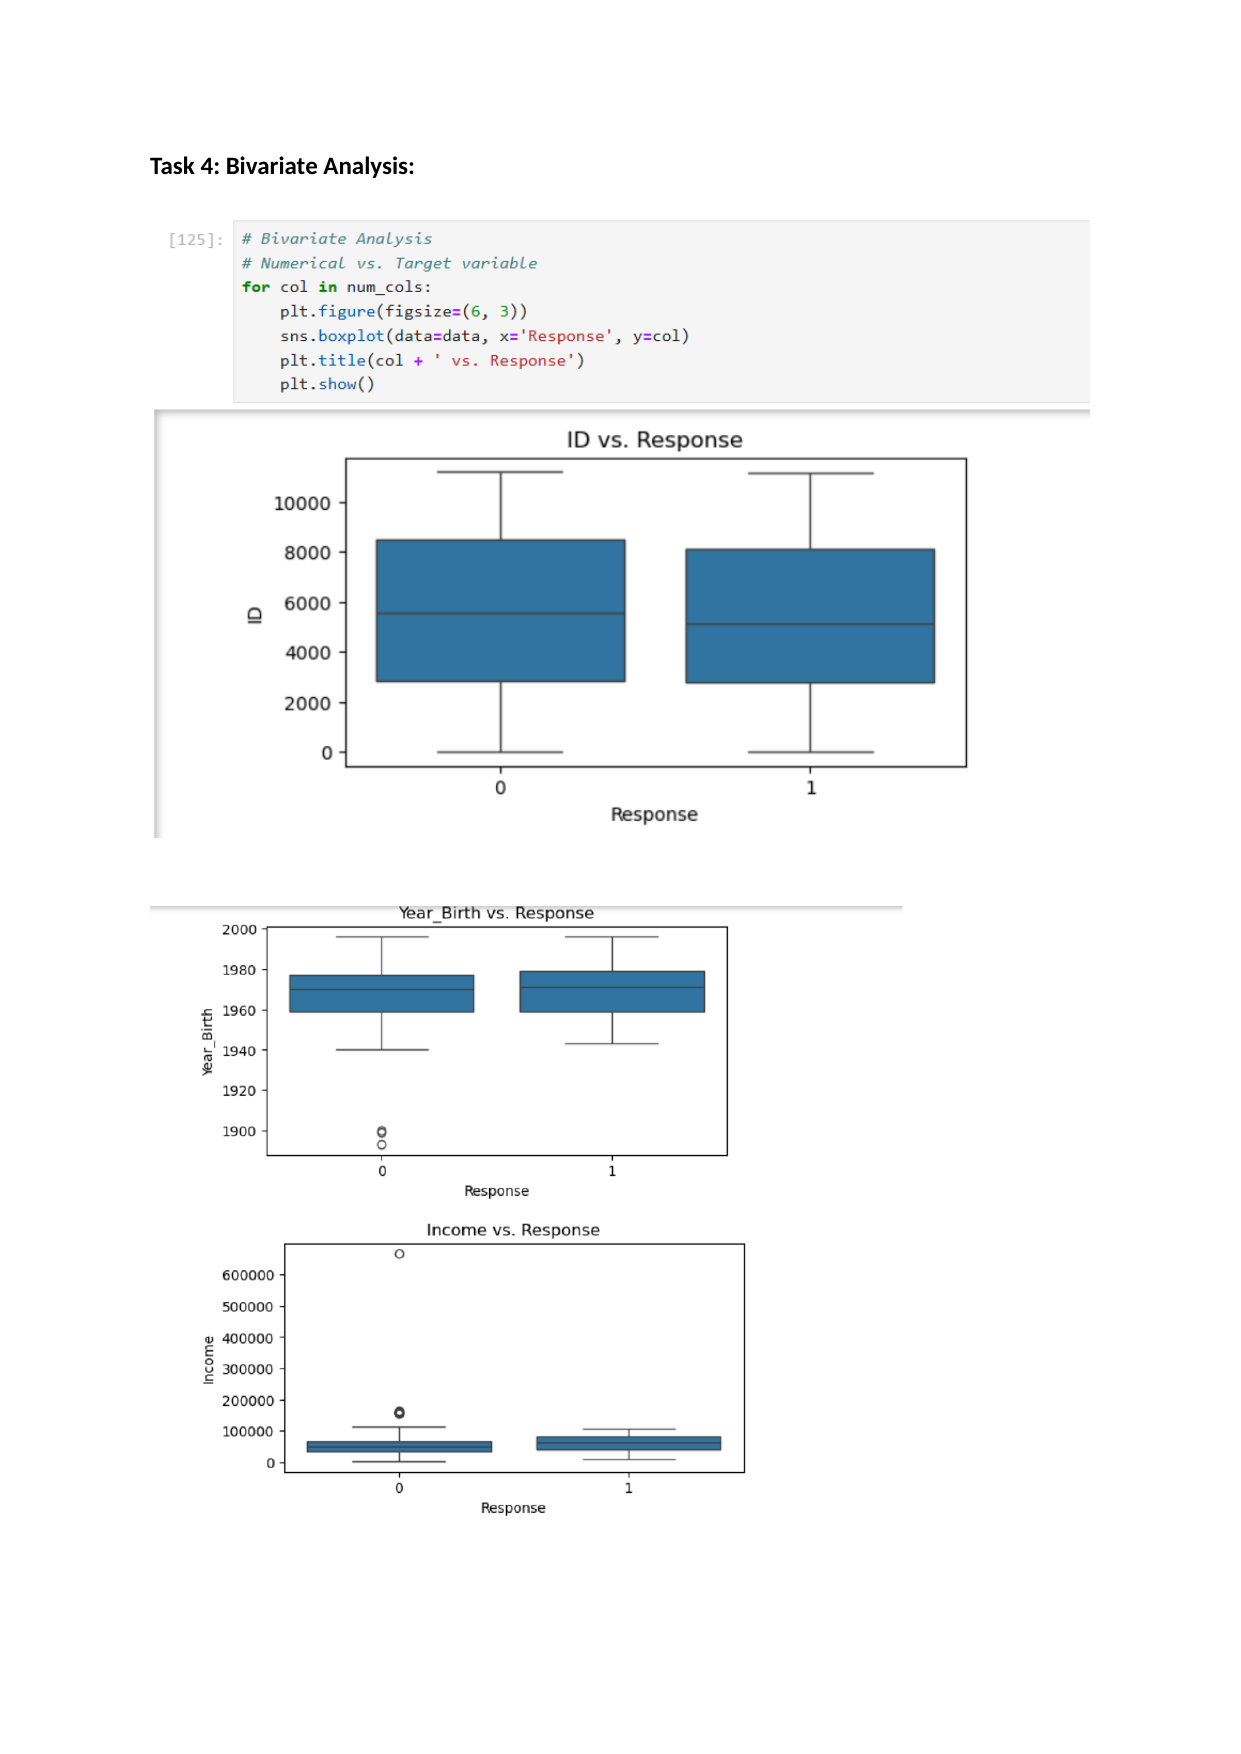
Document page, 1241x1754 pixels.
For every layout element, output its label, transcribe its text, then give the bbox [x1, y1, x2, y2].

picture [150, 199, 1091, 838]
text Task 4: Bivariate Analysis: [150, 150, 1090, 181]
picture [150, 906, 903, 1521]
